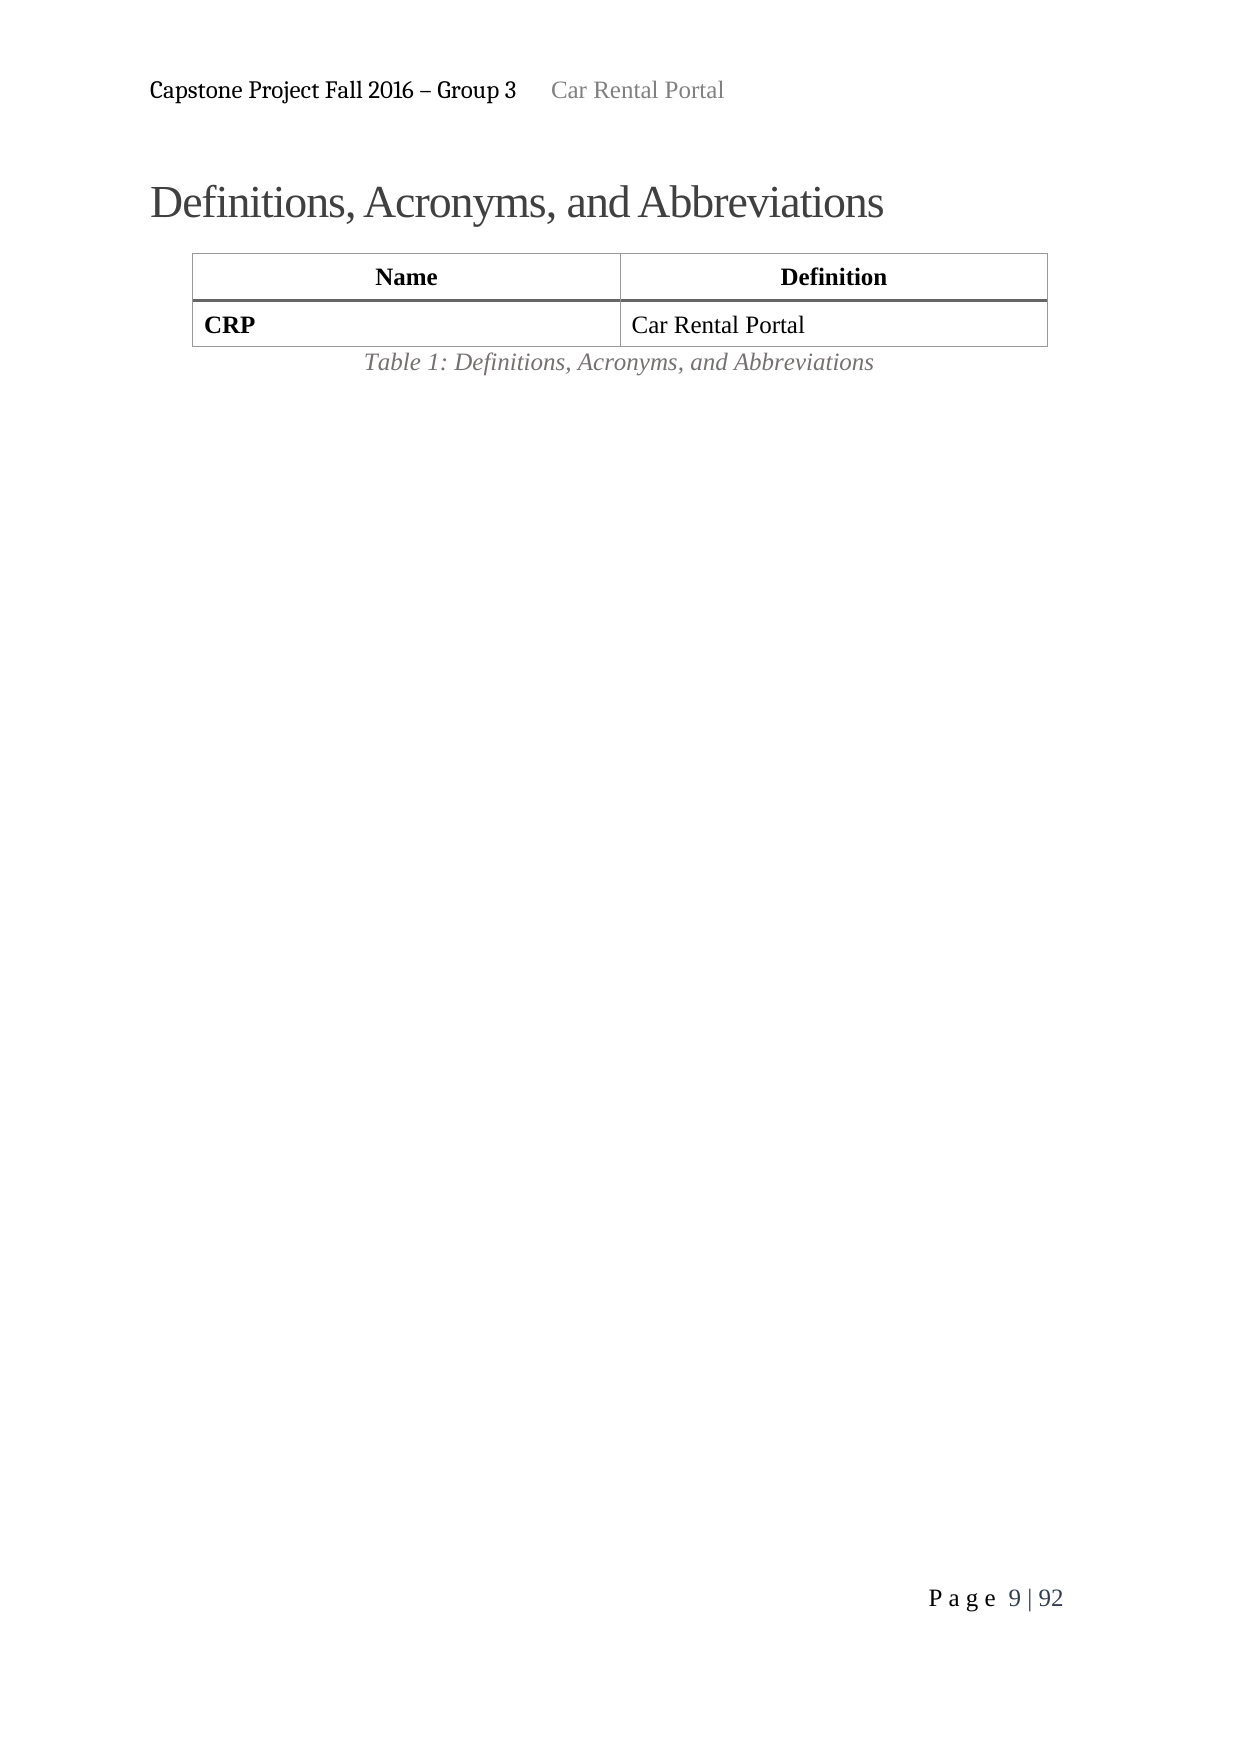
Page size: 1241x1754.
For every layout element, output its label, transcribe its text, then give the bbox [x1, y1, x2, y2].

table_header Definition [621, 254, 1047, 299]
text Table 1: Definitions, Acronyms, and Abbreviations [150, 347, 1090, 376]
table_cell CRP [193, 302, 620, 346]
table_cell Car Rental Portal [621, 302, 1047, 346]
title Definitions, Acronyms, and Abbreviations [150, 175, 1090, 228]
table_header Name [193, 254, 620, 299]
